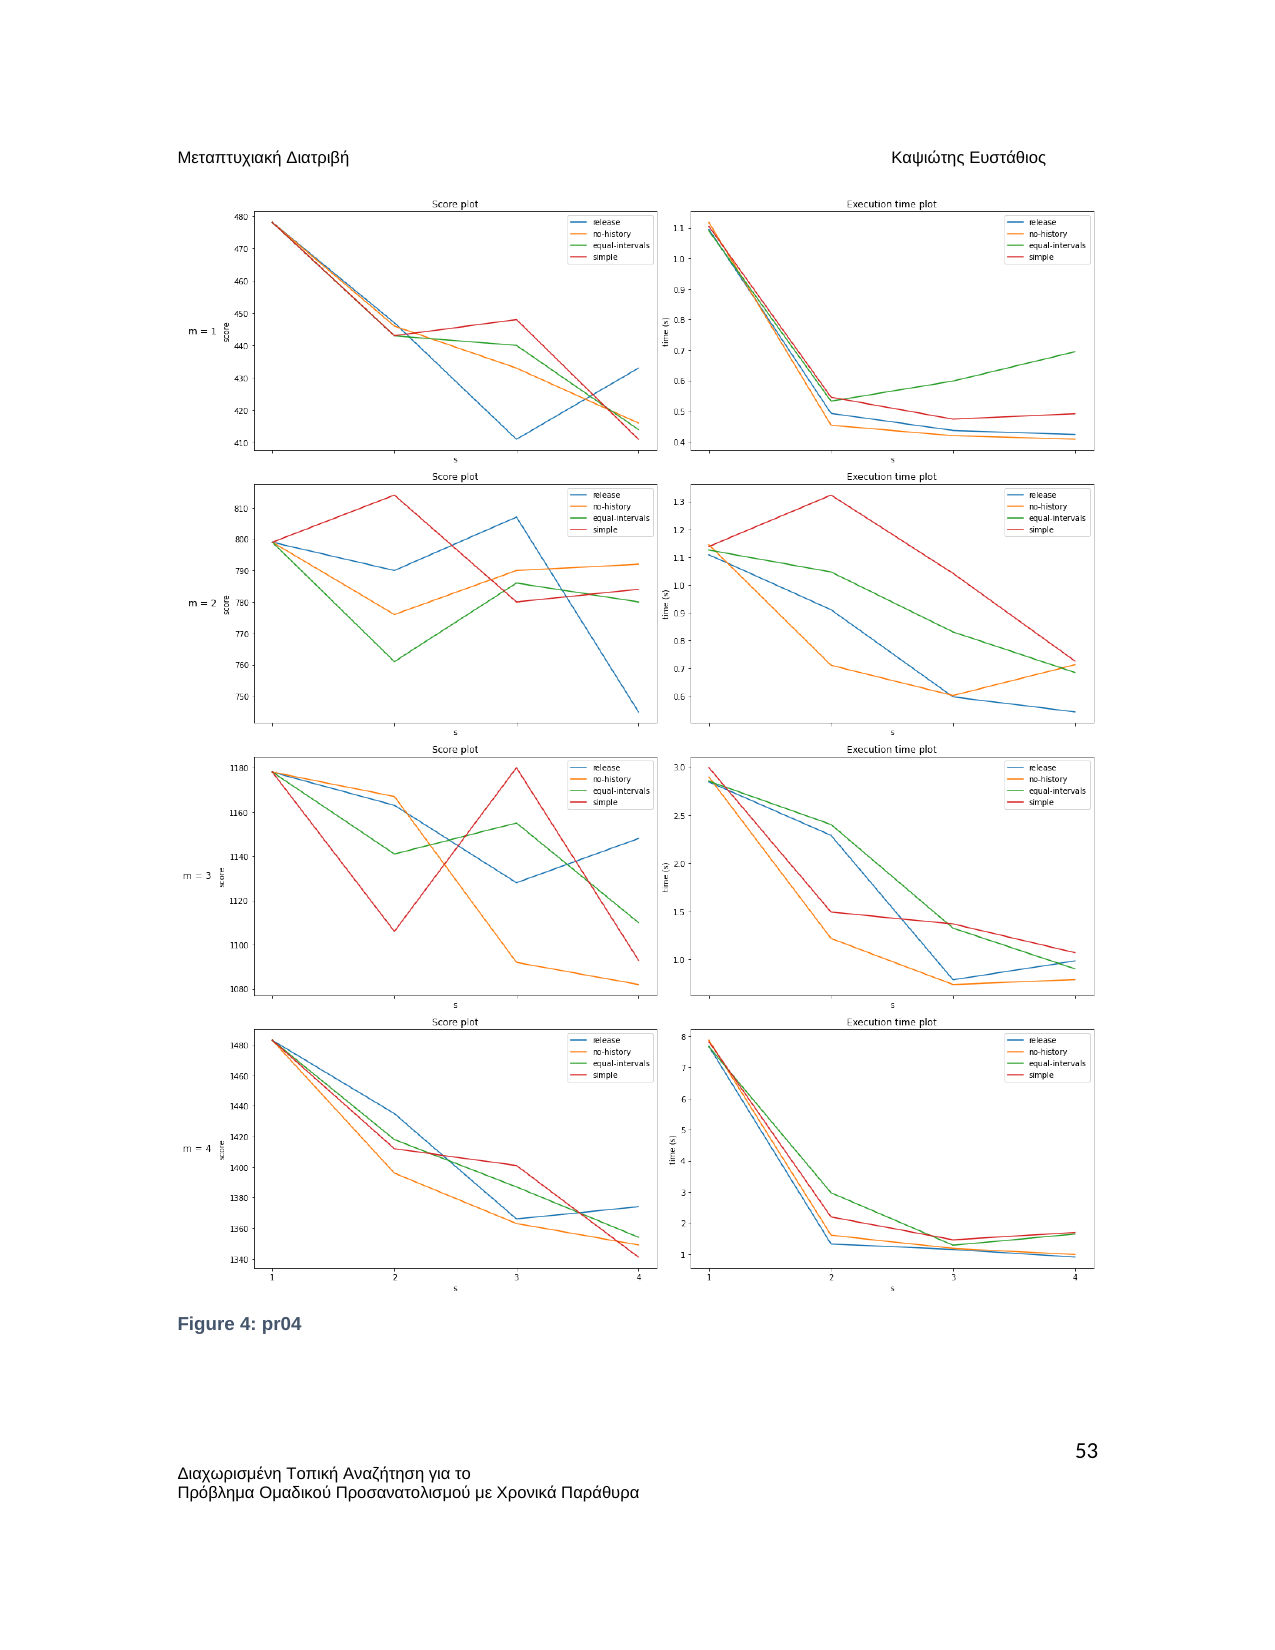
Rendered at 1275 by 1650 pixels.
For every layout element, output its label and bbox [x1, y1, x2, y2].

picture [177, 194, 1098, 1297]
